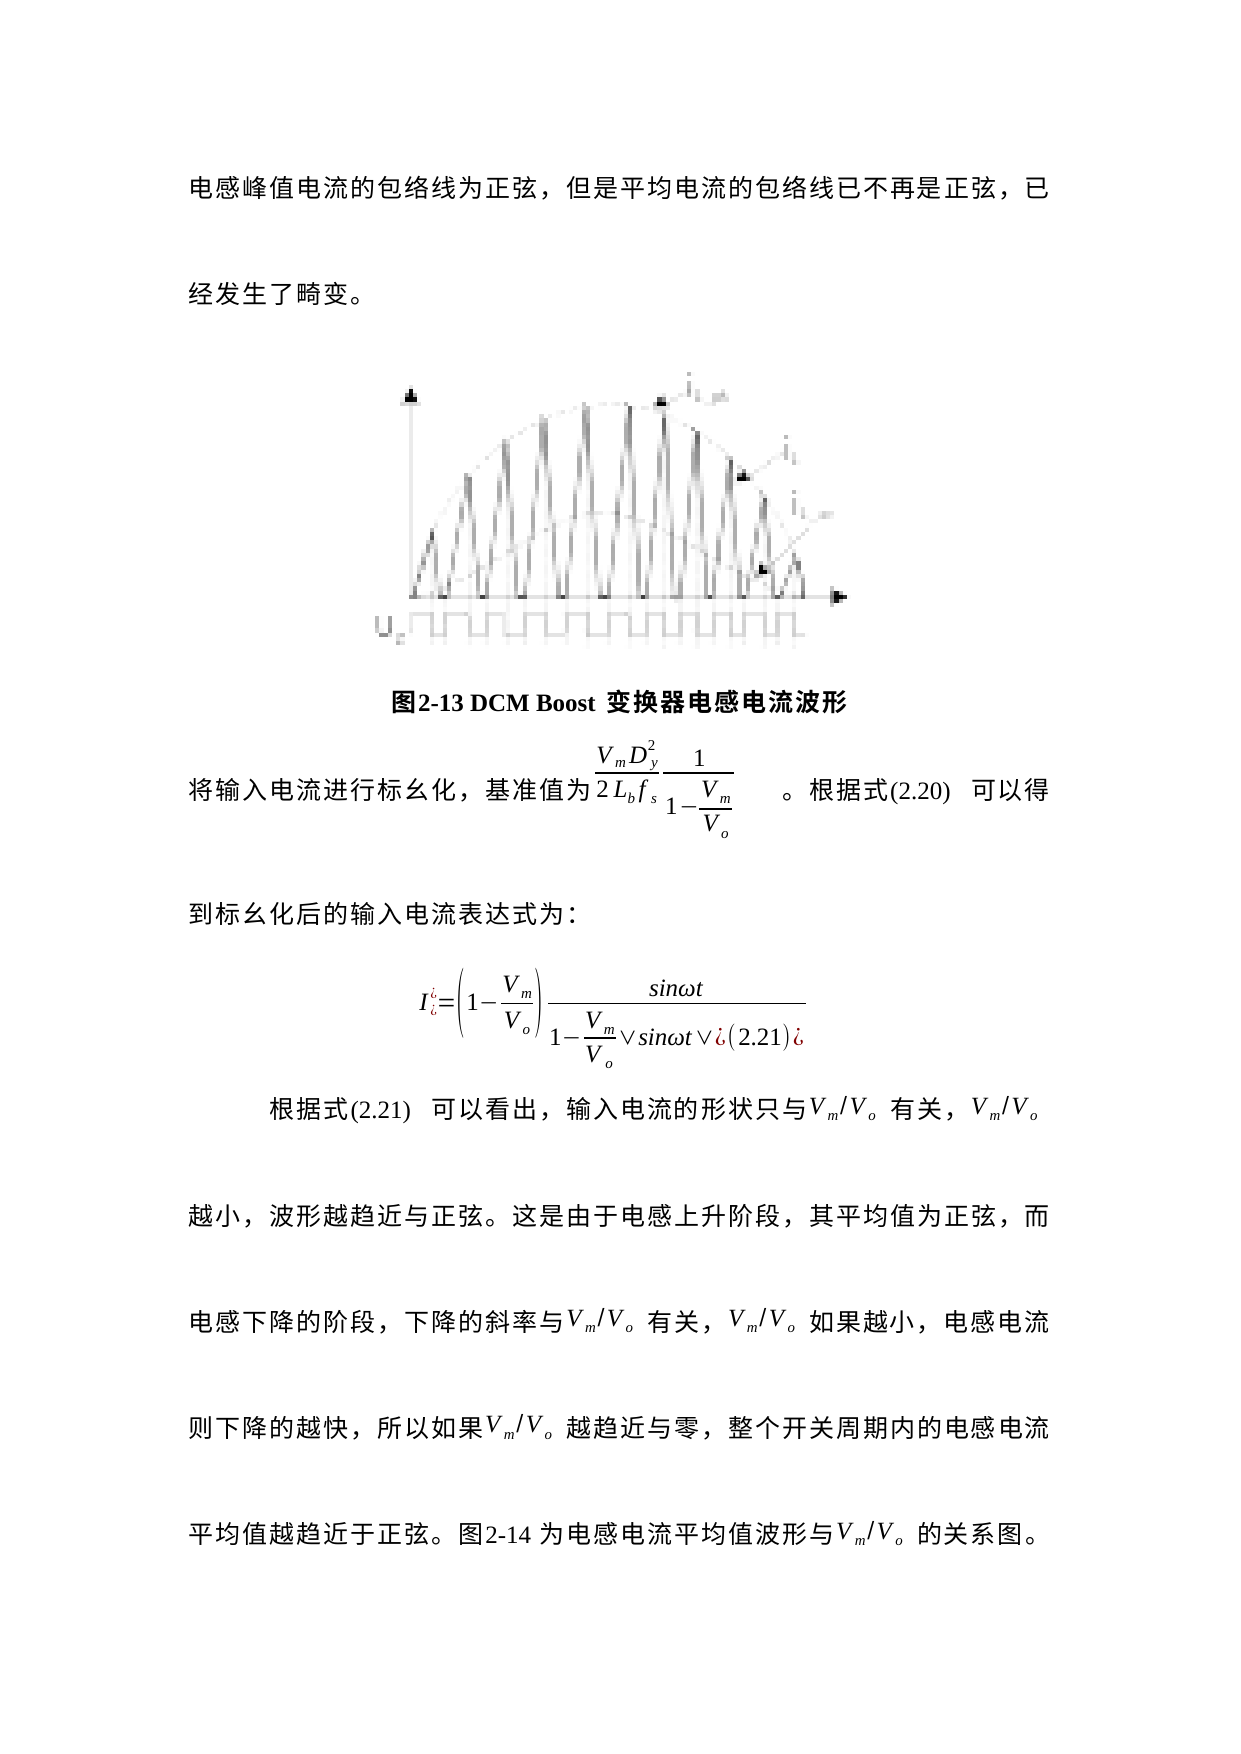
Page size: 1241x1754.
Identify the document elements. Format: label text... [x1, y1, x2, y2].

text 根据式(2.21)可以看出，输入电流的形状只与有关，越小，波形越趋近与正弦。这是由于电感上升阶段，其平均值为正弦，而电感下降的阶段，下降的斜率与有关，如果越小，电感电流则下降的越快，所以如果越趋近与零，整个开关周期内的电感电流平均值越趋近于正弦。图2-14为电感电流平均值波形与的关系图。 [188, 1073, 1052, 1568]
text 将输入电流进行标幺化，基准值为 。根据式(2.20)可以得到标幺化后的输入电流表达式为： [188, 736, 1052, 948]
text 图2-13 DCM Boost变换器电感电流波形 [188, 665, 1052, 736]
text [188, 151, 1052, 328]
